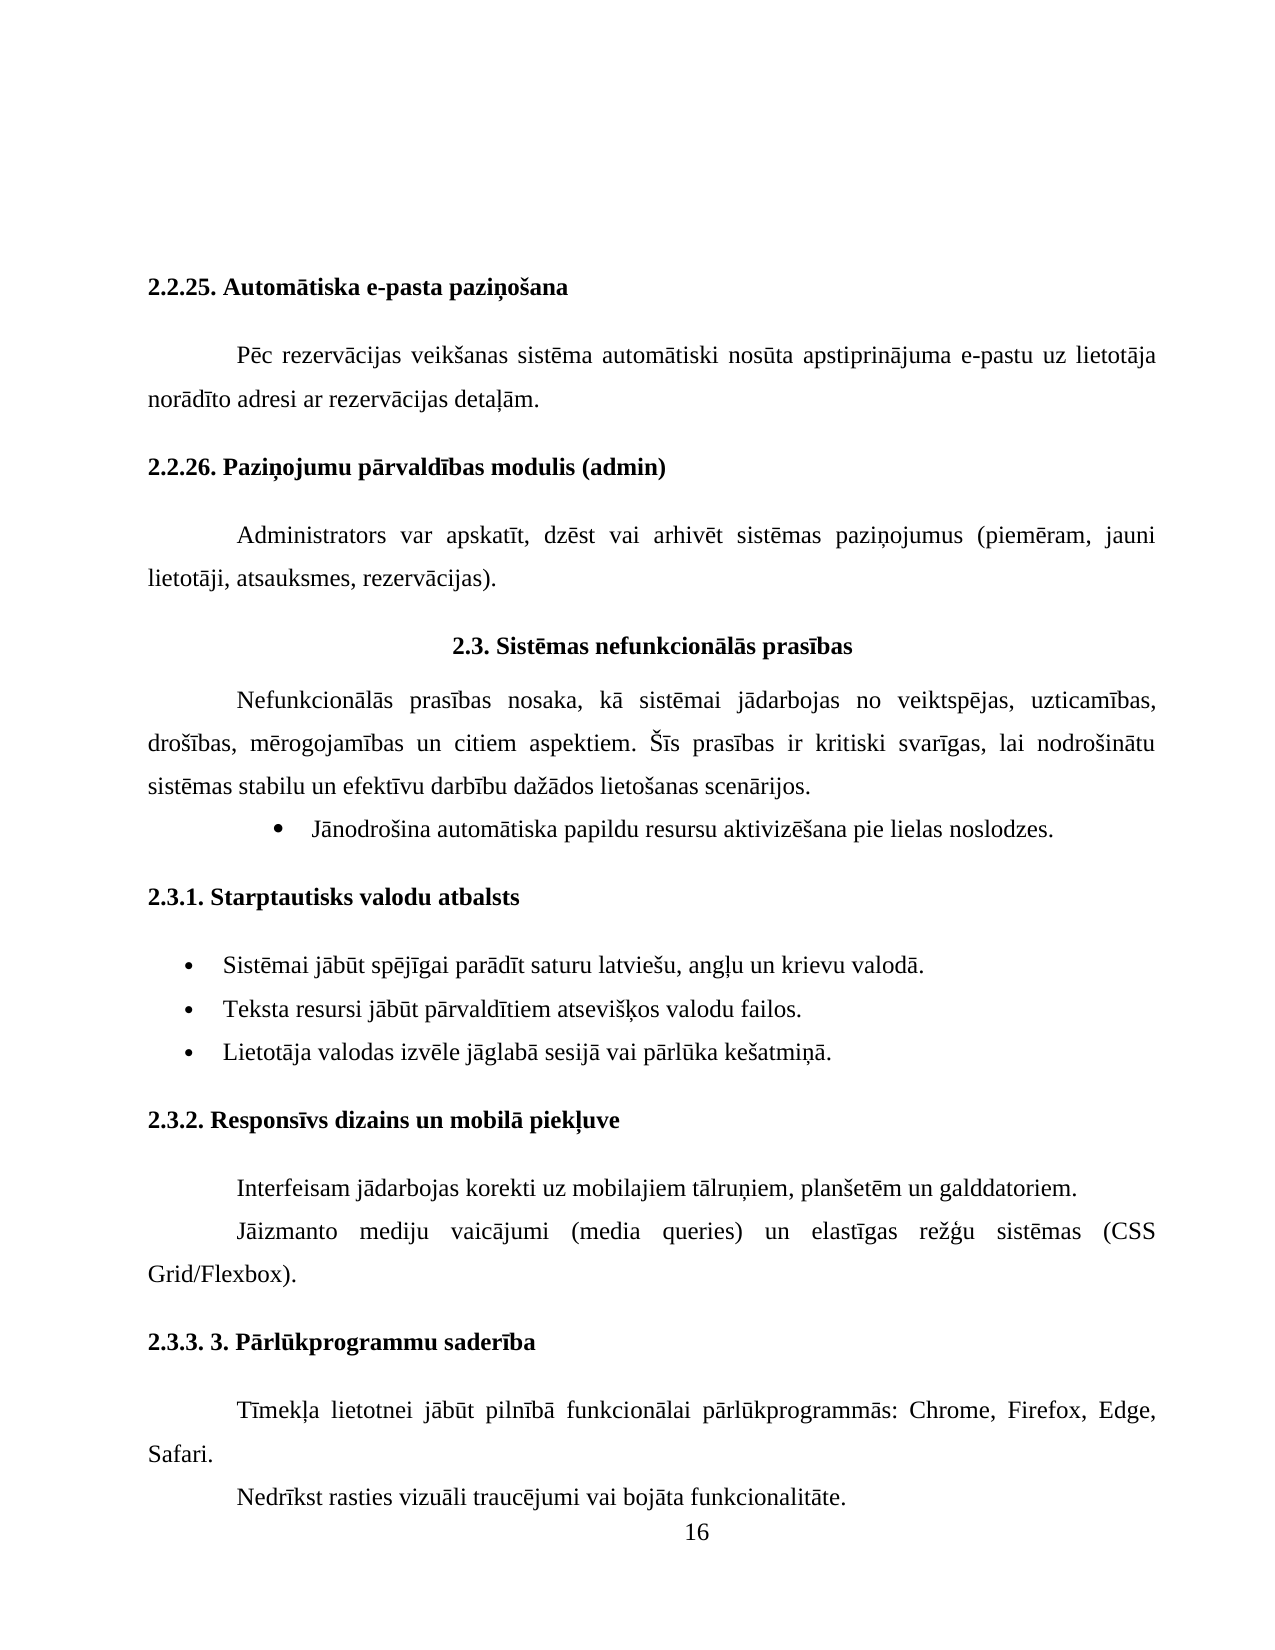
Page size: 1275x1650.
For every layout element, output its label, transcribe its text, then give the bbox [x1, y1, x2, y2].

text Administrators var apskatīt, dzēst vai arhivēt sistēmas paziņojumus (piemēram, jauni lietotāji, atsauksmes, rezervācijas). [148, 520, 1157, 592]
text Tīmekļa lietotnei jābūt pilnībā funkcionālai pārlūkprogrammās: Chrome, Firefox, Edge, Safari. [148, 1396, 1157, 1467]
subtitle Paziņojumu pārvaldības modulis (admin) [148, 452, 1157, 481]
text Nefunkcionālās prasības nosaka, kā sistēmai jādarbojas no veiktspējas, uzticamības, drošības, mērogojamības un citiem aspektiem. Šīs prasības ir kritiski svarīgas, lai nodrošinātu sistēmas stabilu un efektīvu darbību dažādos lietošanas scenārijos. [148, 685, 1157, 800]
subtitle Automātiska e-pasta paziņošana [148, 272, 1157, 301]
list Sistēmai jābūt spējīgai parādīt saturu latviešu, angļu un krievu valodā. [185, 951, 1157, 979]
list Lietotāja valodas izvēle jāglabā sesijā vai pārlūka kešatmiņā. [185, 1037, 1157, 1066]
subtitle Sistēmas nefunkcionālās prasības [148, 631, 1157, 660]
subtitle 3. Pārlūkprogrammu saderība [148, 1327, 1157, 1356]
subtitle Responsīvs dizains un mobilā piekļuve [148, 1105, 1157, 1134]
text Interfeisam jādarbojas korekti uz mobilajiem tālruņiem, planšetēm un galddatoriem. [148, 1173, 1157, 1202]
text Nedrīkst rasties vizuāli traucējumi vai bojāta funkcionalitāte. [148, 1482, 1157, 1511]
list Teksta resursi jābūt pārvaldītiem atsevišķos valodu failos. [185, 994, 1157, 1022]
text Jāizmanto mediju vaicājumi (media queries) un elastīgas režģu sistēmas (CSS Grid/Flexbox). [148, 1216, 1157, 1288]
list Jānodrošina automātiska papildu resursu aktivizēšana pie lielas noslodzes. [274, 814, 1157, 843]
text Pēc rezervācijas veikšanas sistēma automātiski nosūta apstiprinājuma e-pastu uz lietotāja norādīto adresi ar rezervācijas detaļām. [148, 341, 1157, 412]
subtitle Starptautisks valodu atbalsts [148, 882, 1157, 911]
